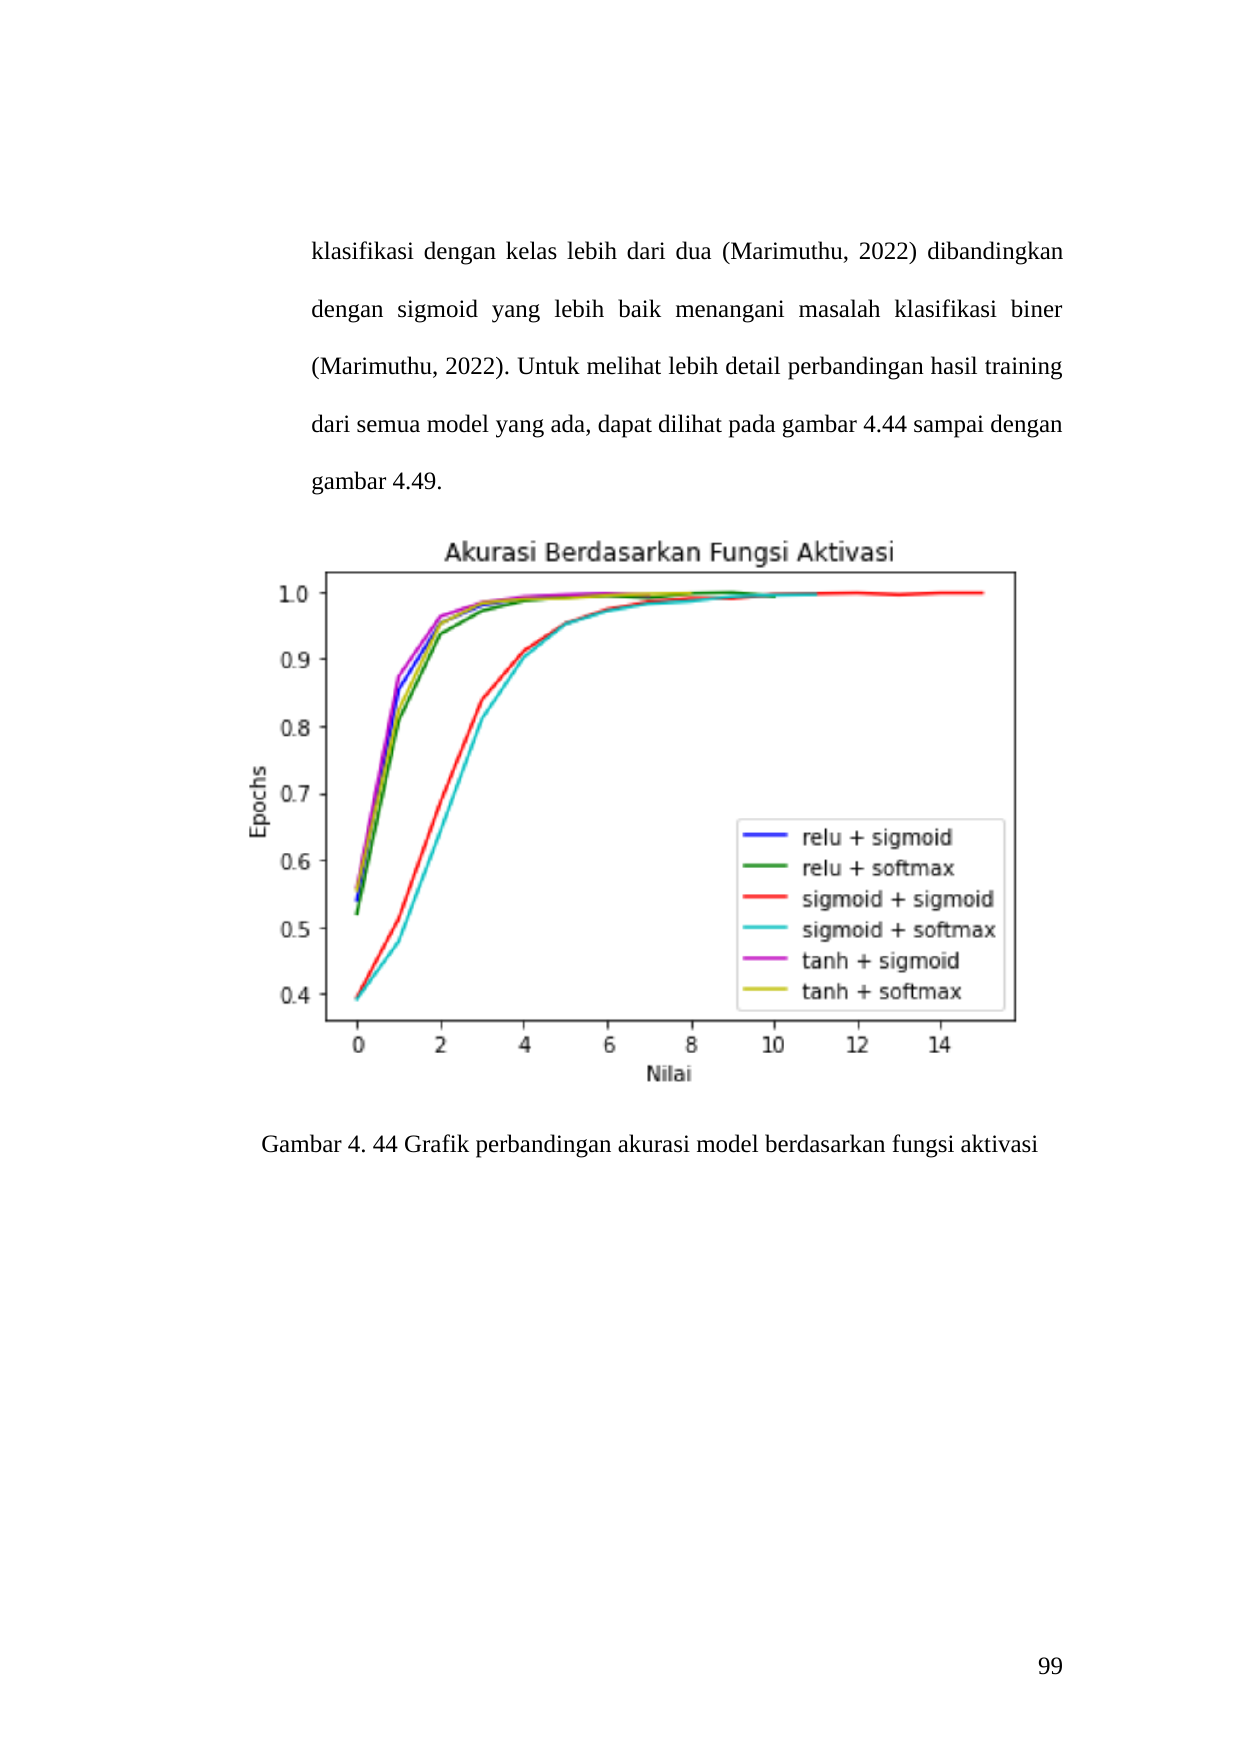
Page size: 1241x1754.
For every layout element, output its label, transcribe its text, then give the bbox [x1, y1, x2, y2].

text Gambar 4. 44 Grafik perbandingan akurasi model berdasarkan fungsi aktivasi [236, 1129, 1063, 1158]
picture [236, 523, 1064, 1101]
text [311, 236, 1063, 495]
